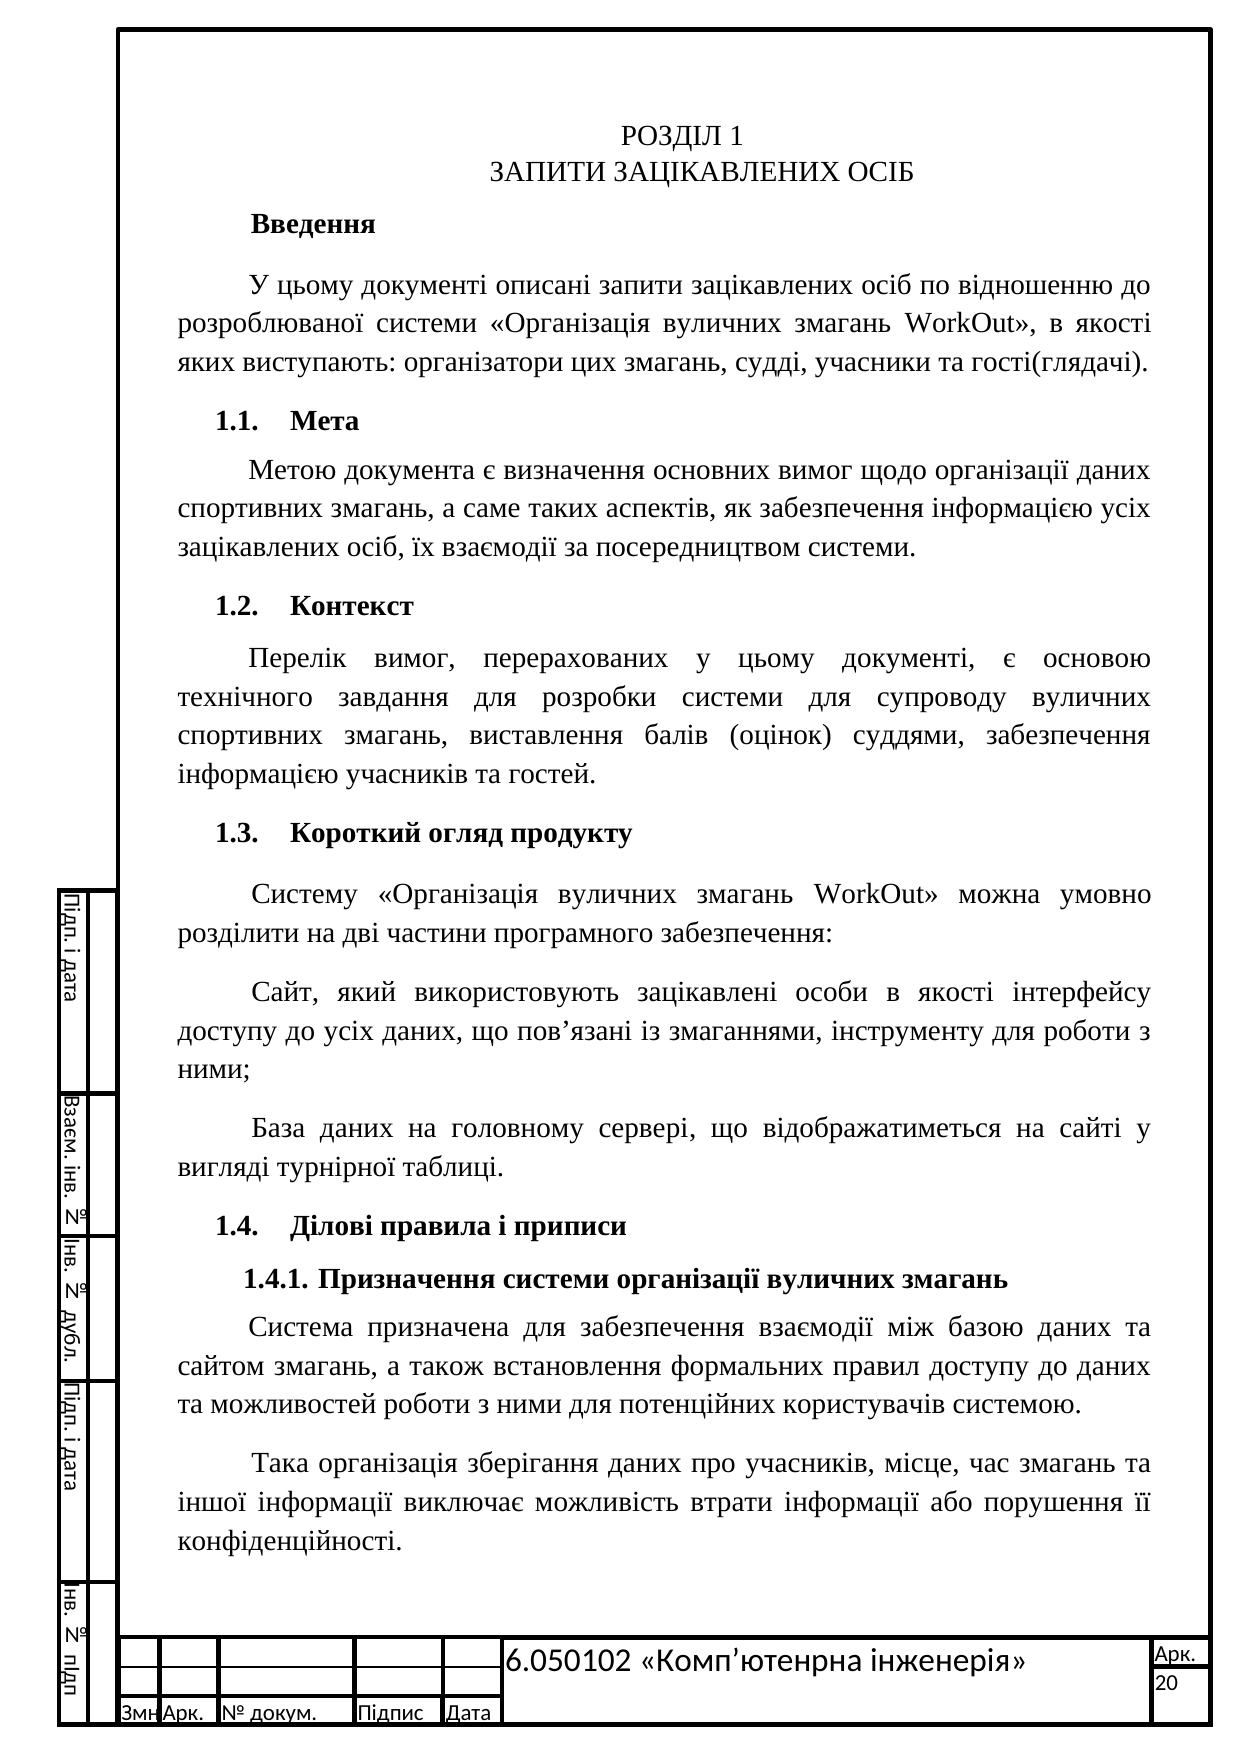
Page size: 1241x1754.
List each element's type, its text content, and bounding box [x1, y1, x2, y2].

text Система призначена для забезпечення взаємодії між базою даних та сайтом змагань, а також встановлення формальних правил доступу до даних та можливостей роботи з ними для потенційних користувачів системою. [177, 1309, 1152, 1420]
text Систему «Організація вуличних змагань WorkOut» можна умовно розділити на дві частини програмного забезпечення: [177, 876, 1152, 948]
text Метою документа є визначення основних вимог щодо організації даних спортивних змагань, а саме таких аспектів, як забезпечення інформацією усіх зацікавлених осіб, їх взаємодії за посередництвом системи. [177, 452, 1152, 562]
text Сайт, який використовують зацікавлені особи в якості інтерфейсу доступу до усіх даних, що пов’язані із змаганнями, інструменту для роботи з ними; [177, 974, 1152, 1085]
text Перелік вимог, перерахованих у цьому документі, є основою технічного завдання для розробки системи для супроводу вуличних спортивних змагань, виставлення балів (оцінок) суддями, забезпечення інформацією учасників та гостей. [177, 640, 1152, 789]
list Призначення системи організації вуличних змагань [243, 1261, 1152, 1294]
text Введення [251, 206, 1152, 240]
text База даних на головному сервері, що відображатиметься на сайті у вигляді турнірної таблиці. [177, 1111, 1152, 1183]
list Короткий огляд продукту [215, 815, 1152, 849]
list Контекст [215, 588, 1152, 622]
list Мета [215, 403, 1152, 437]
list Ділові правила і приписи [215, 1208, 1152, 1242]
text Така організація зберігання даних про учасників, місце, час змагань та іншої інформації виключає можливість втрати інформації або порушення її конфіденційності. [177, 1446, 1152, 1556]
list ЗАПИТИ ЗАЦІКАВЛЕНИХ ОСІБ [252, 154, 1152, 187]
text У цьому документі описані запити зацікавлених осіб по відношенню до розроблюваної системи «Організація вуличних змагань WorkOut», в якості яких виступають: організатори цих змагань, судді, учасники та гості(глядачі). [177, 267, 1152, 378]
